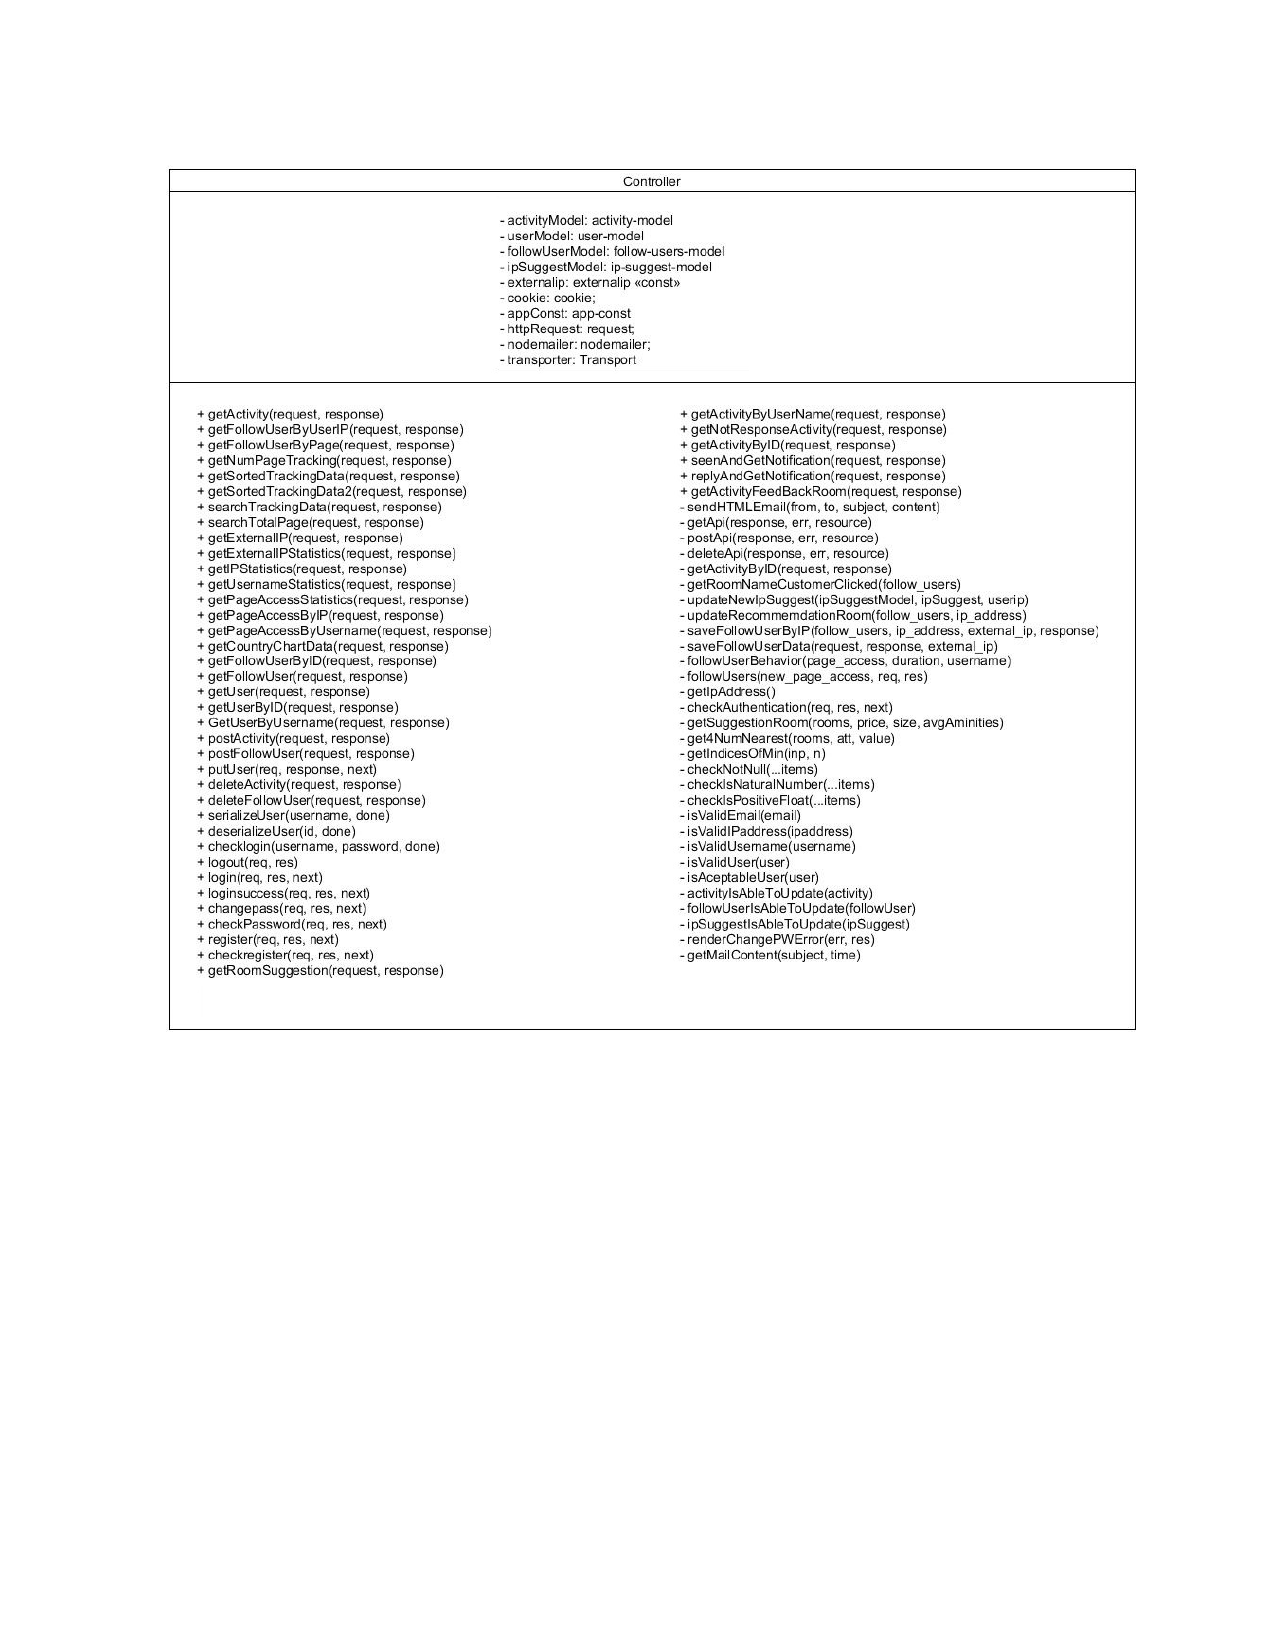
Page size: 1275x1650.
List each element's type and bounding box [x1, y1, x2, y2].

picture [150, 150, 1153, 1049]
